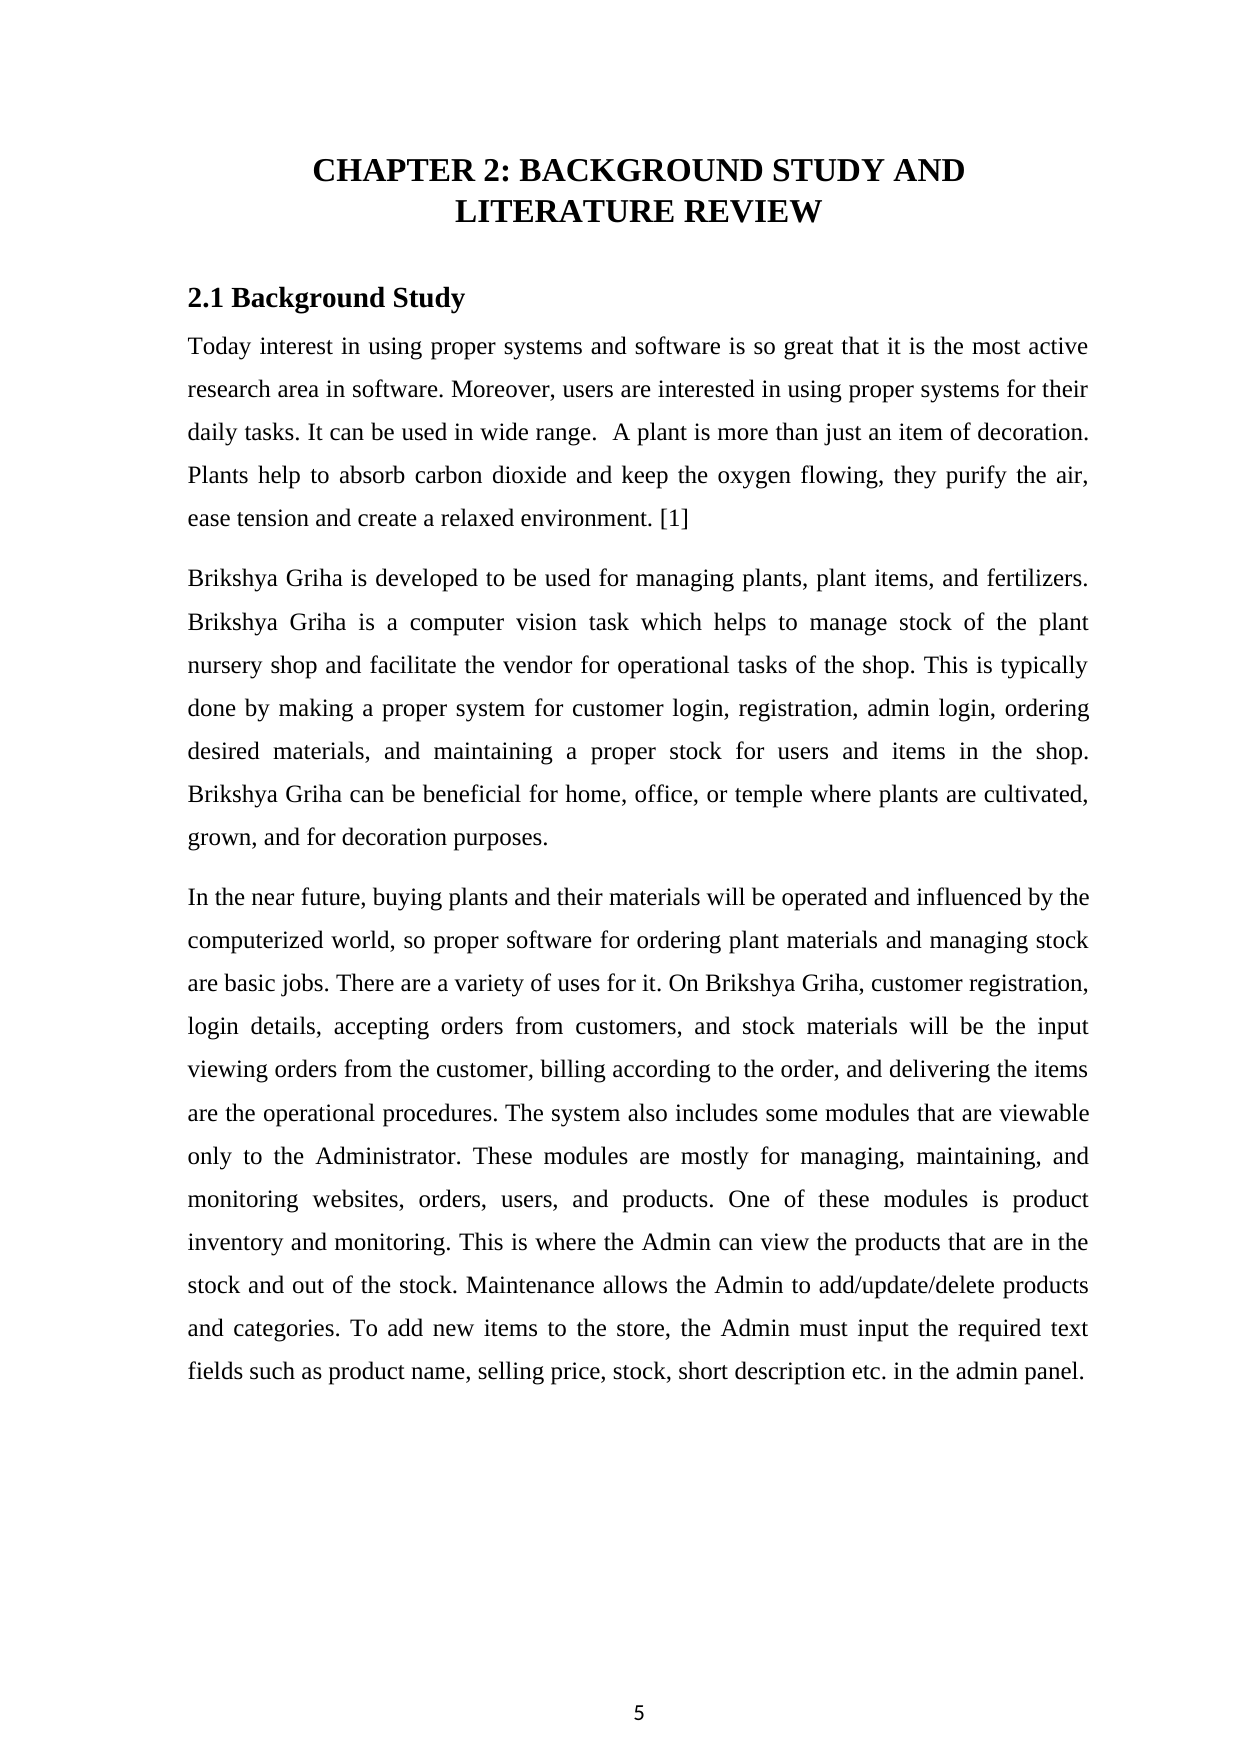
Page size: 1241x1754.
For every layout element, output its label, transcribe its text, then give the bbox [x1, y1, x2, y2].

text Brikshya Griha is developed to be used for managing plants, plant items, and fertilizers. Brikshya Griha is a computer vision task which helps to manage stock of the plant nursery shop and facilitate the vendor for operational tasks of the shop. This is typically done by making a proper system for customer login, registration, admin login, ordering desired materials, and maintaining a proper stock for users and items in the shop. Brikshya Griha can be beneficial for home, office, or temple where plants are cultivated, grown, and for decoration purposes. [187, 563, 1090, 851]
text In the near future, buying plants and their materials will be operated and influenced by the computerized world, so proper software for ordering plant materials and managing stock are basic jobs. There are a variety of uses for it. On Brikshya Griha, customer registration, login details, accepting orders from customers, and stock materials will be the input viewing orders from the customer, billing according to the order, and delivering the items are the operational procedures. The system also includes some modules that are viewable only to the Administrator. These modules are mostly for managing, maintaining, and monitoring websites, orders, users, and products. One of these modules is product inventory and monitoring. This is where the Admin can view the products that are in the stock and out of the stock. Maintenance allows the Admin to add/update/delete products and categories. To add new items to the store, the Admin must input the required text fields such as product name, selling price, stock, short description etc. in the admin panel. [187, 882, 1090, 1033]
text In the near future, buying plants and their materials will be operated and influenced by the computerized world, so proper software for ordering plant materials and managing stock are basic jobs. There are a variety of uses for it. On Brikshya Griha, customer registration, login details, accepting orders from customers, and stock materials will be the input viewing orders from the customer, billing according to the order, and delivering the items are the operational procedures. The system also includes some modules that are viewable only to the Administrator. These modules are mostly for managing, maintaining, and monitoring websites, orders, users, and products. One of these modules is product inventory and monitoring. This is where the Admin can view the products that are in the stock and out of the stock. Maintenance allows the Admin to add/update/delete products and categories. To add new items to the store, the Admin must input the required text fields such as product name, selling price, stock, short description etc. in the admin panel. [187, 1067, 1090, 1385]
subtitle CHAPTER 2: BACKGROUND STUDY AND LITERATURE REVIEW [187, 150, 1090, 230]
text Today interest in using proper systems and software is so great that it is the most active research area in software. Moreover, users are interested in using proper systems for their daily tasks. It can be used in wide range. A plant is more than just an item of decoration. Plants help to absorb carbon dioxide and keep the oxygen flowing, they purify the air, ease tension and create a relaxed environment. [187, 397, 1090, 532]
text Today interest in using proper systems and software is so great that it is the most active research area in software. Moreover, users are interested in using proper systems for their daily tasks. It can be used in wide range. A plant is more than just an item of decoration. Plants help to absorb carbon dioxide and keep the oxygen flowing, they purify the air, ease tension and create a relaxed environment. [187, 341, 1090, 396]
subtitle 2.1 Background Study [187, 280, 1090, 314]
